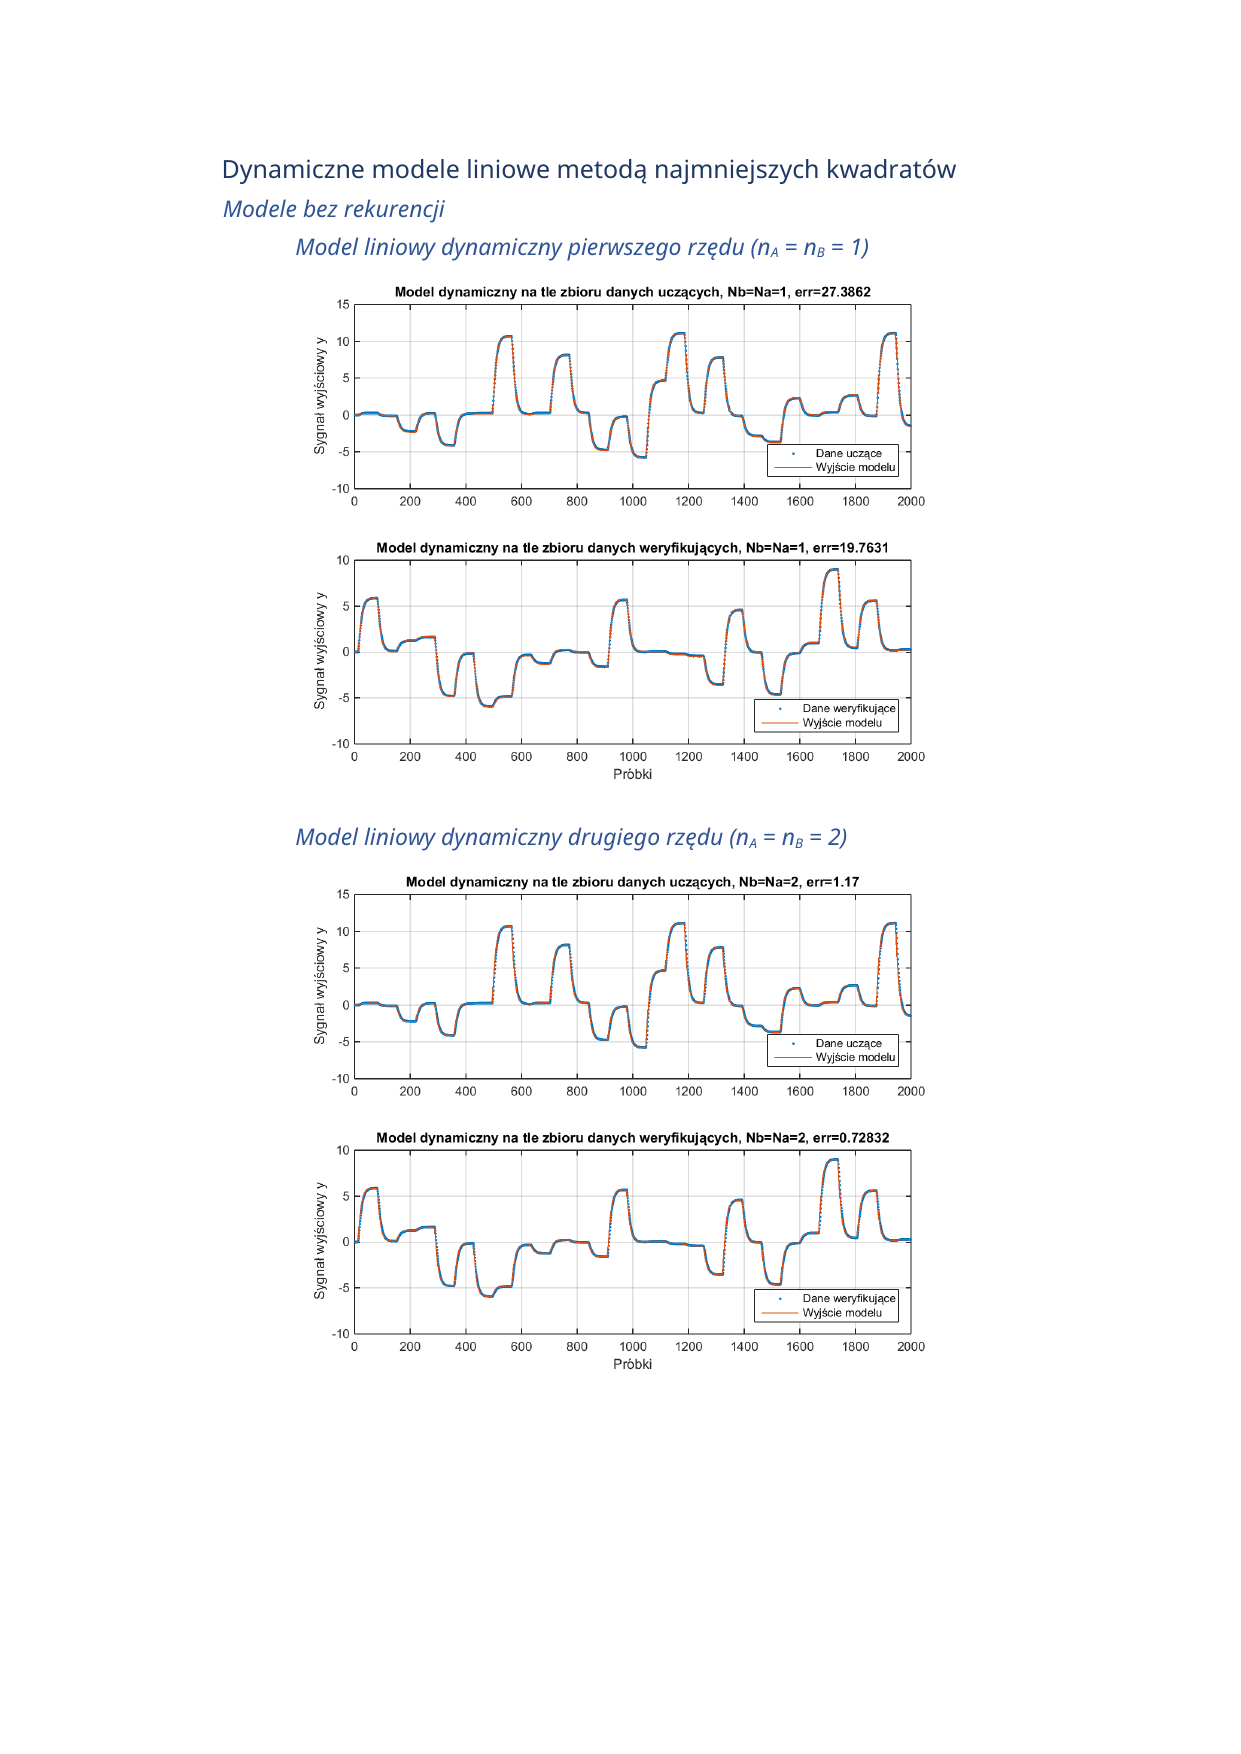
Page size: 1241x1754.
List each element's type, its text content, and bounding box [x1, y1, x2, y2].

picture [261, 264, 979, 803]
subtitle Model liniowy dynamiczny drugiego rzędu (nA = nB = 2) [295, 821, 1093, 852]
subtitle Dynamiczne modele liniowe metodą najmniejszych kwadratów [221, 152, 1093, 186]
picture [261, 855, 979, 1393]
subtitle Model liniowy dynamiczny pierwszego rzędu (nA = nB = 1) [295, 231, 1093, 262]
subtitle Modele bez rekurencji [223, 193, 1093, 224]
